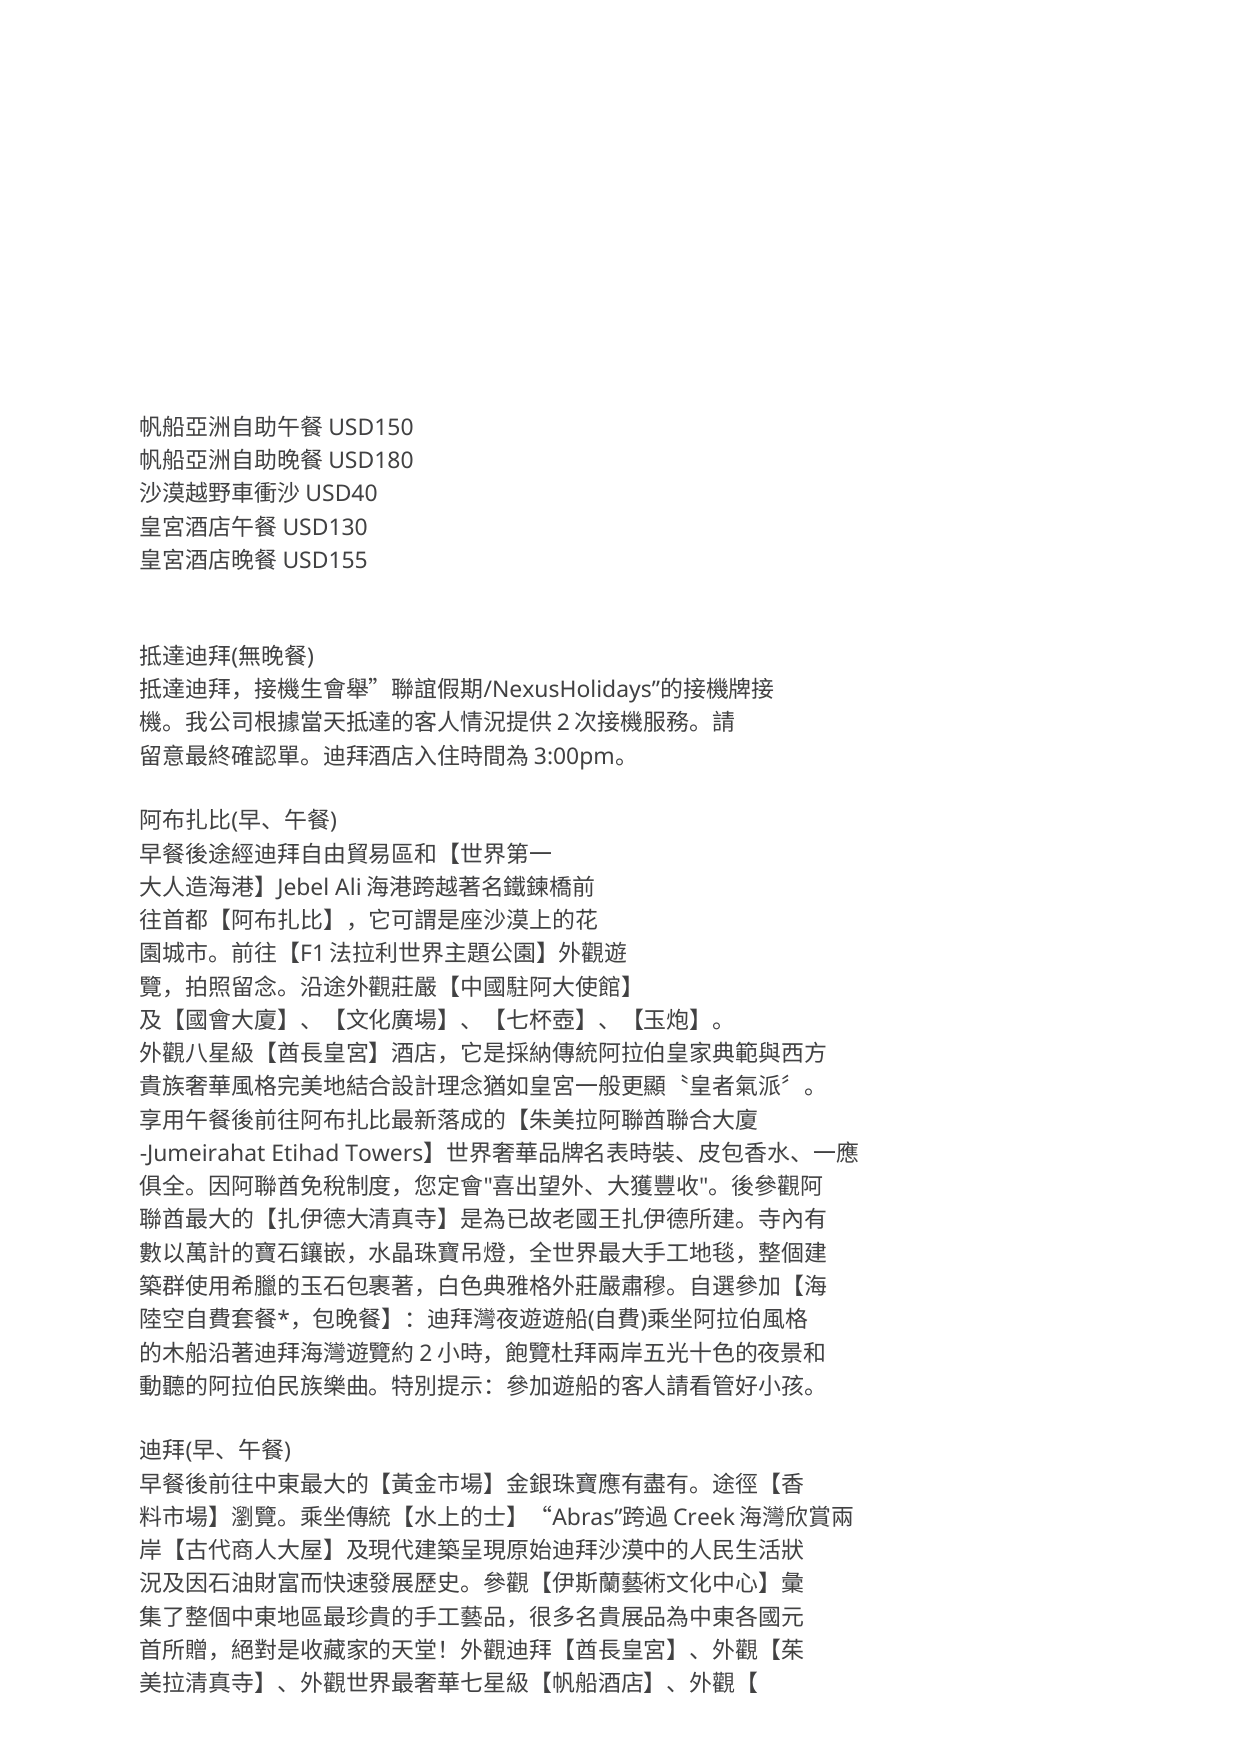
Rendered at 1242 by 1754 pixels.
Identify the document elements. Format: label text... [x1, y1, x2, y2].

text 料市場】瀏覽。乘坐傳統【水上的士】“Abras”跨過Creek海灣欣賞兩 [139, 1499, 1104, 1532]
text 況及因石油財富而快速發展歷史。參觀【伊斯蘭藝術文化中心】彙 [139, 1565, 1104, 1598]
text 大人造海港】Jebel Ali海港跨越著名鐵鍊橋前 [139, 869, 1104, 902]
text 沙漠越野車衝沙 USD40 [139, 475, 1104, 508]
text 及【國會大廈】、【文化廣場】、【七杯壺】、【玉炮】。 [139, 1002, 1104, 1035]
text 集了整個中東地區最珍貴的手工藝品，很多名貴展品為中東各國元 [139, 1598, 1104, 1632]
text -Jumeirahat Etihad Towers】世界奢華品牌名表時裝、皮包香水、一應 [139, 1135, 1104, 1168]
text 留意最終確認單。迪拜酒店入住時間為3:00pm。 [139, 737, 1104, 771]
text 迪拜(早、午餐) [139, 1432, 1104, 1466]
text 外觀八星級【酋長皇宮】酒店，它是採納傳統阿拉伯皇家典範與西方 [139, 1035, 1104, 1068]
text 美拉清真寺】、外觀世界最奢華七星級【帆船酒店】、外觀【 [139, 1665, 1104, 1698]
text 享用午餐後前往阿布扎比最新落成的【朱美拉阿聯酋聯合大廈 [139, 1101, 1104, 1135]
text 築群使用希臘的玉石包裹著，白色典雅格外莊嚴肅穆。自選參加【海 [139, 1268, 1104, 1301]
text 帆船亞洲自助午餐 USD150 [139, 408, 1104, 442]
text 抵達迪拜(無晚餐) [139, 637, 1104, 671]
text 園城市。前往【F1法拉利世界主題公園】外觀遊 [139, 935, 1104, 968]
text 岸【古代商人大屋】及現代建築呈現原始迪拜沙漠中的人民生活狀 [139, 1532, 1104, 1565]
text 早餐後前往中東最大的【黃金市場】金銀珠寶應有盡有。途徑【香 [139, 1466, 1104, 1499]
text 數以萬計的寶石鑲嵌，水晶珠寶吊燈，全世界最大手工地毯，整個建 [139, 1234, 1104, 1268]
text 抵達迪拜，接機生會舉”聯誼假期/NexusHolidays”的接機牌接 [139, 671, 1104, 704]
text 的木船沿著迪拜海灣遊覽約2小時，飽覽杜拜兩岸五光十色的夜景和 [139, 1334, 1104, 1368]
text 早餐後途經迪拜自由貿易區和【世界第一 [139, 835, 1104, 869]
text 皇宮酒店午餐 USD130 皇宮酒店晚餐 USD155 [139, 508, 1104, 575]
text 往首都【阿布扎比】，它可謂是座沙漠上的花 [139, 902, 1104, 935]
text 陸空自費套餐*，包晚餐】：迪拜灣夜遊遊船(自費)乘坐阿拉伯風格 [139, 1301, 1104, 1334]
text 聯酋最大的【扎伊德大清真寺】是為已故老國王扎伊德所建。寺內有 [139, 1201, 1104, 1234]
text 機。我公司根據當天抵達的客人情況提供2次接機服務。請 [139, 704, 1104, 737]
text 阿布扎比(早、午餐) [139, 802, 1104, 835]
text 貴族奢華風格完美地結合設計理念猶如皇宮一般更顯〝皇者氣派〞。 [139, 1068, 1104, 1101]
text 帆船亞洲自助晚餐 USD180 [139, 442, 1104, 475]
text 動聽的阿拉伯民族樂曲。特別提示：參加遊船的客人請看管好小孩。 [139, 1368, 1104, 1401]
text 覽，拍照留念。沿途外觀莊嚴【中國駐阿大使館】 [139, 968, 1104, 1002]
text 俱全。因阿聯酋免稅制度，您定會"喜出望外、大獲豐收"。後參觀阿 [139, 1168, 1104, 1201]
text 首所贈，絕對是收藏家的天堂！外觀迪拜【酋長皇宮】、外觀【茱 [139, 1632, 1104, 1665]
